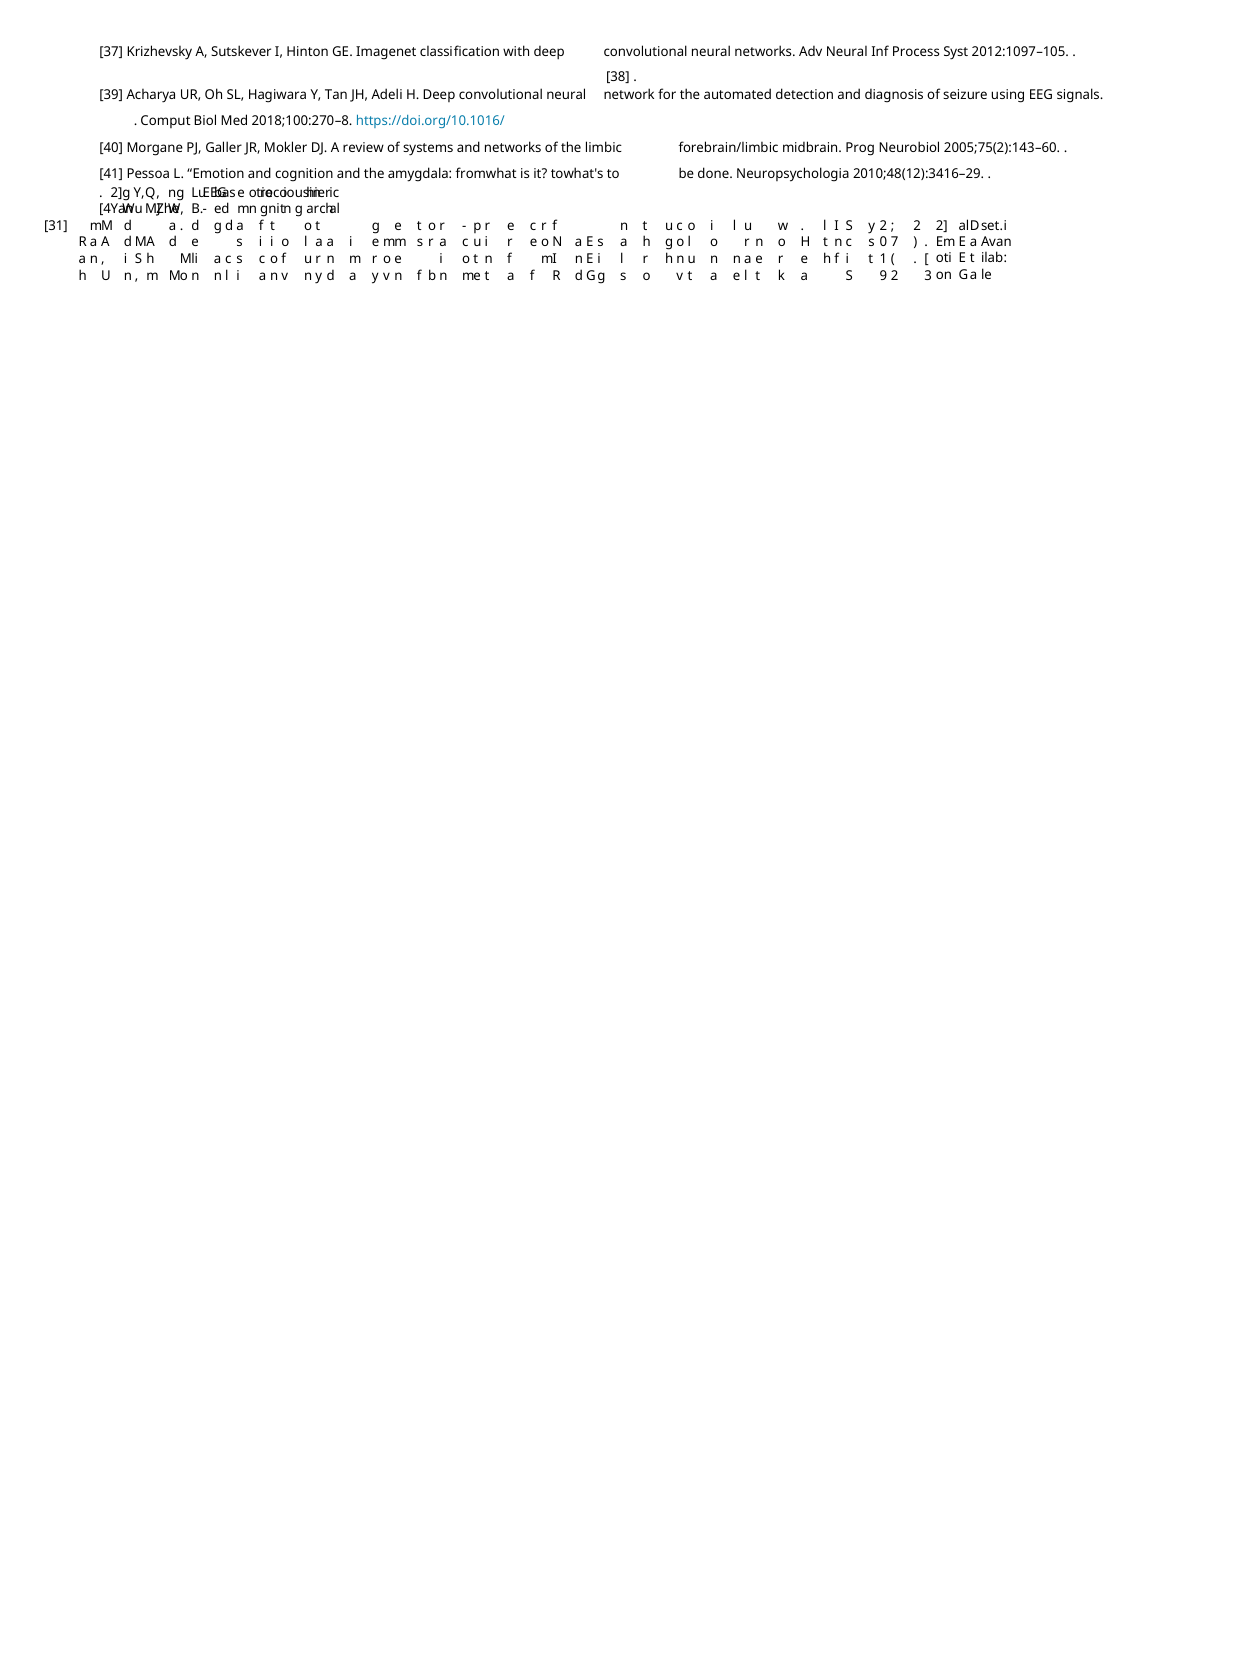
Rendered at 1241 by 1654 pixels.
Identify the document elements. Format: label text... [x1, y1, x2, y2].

picture [499, 115, 504, 125]
picture [389, 115, 396, 125]
picture [485, 115, 489, 125]
picture [451, 115, 455, 125]
text [41] Pessoa L. “Emotion and cognition and the amygdala: fromwhat is it? towhat's to be done. Neuropsychologia 2010;48(12):3416–29. . [99, 159, 1164, 184]
picture [470, 115, 474, 125]
text [32] Emotional EEG Dataset. Available in: [924, 217, 1014, 283]
picture [374, 118, 380, 128]
picture [396, 115, 401, 125]
text [38] . [78, 61, 1164, 86]
picture [446, 115, 451, 125]
text . Comput Biol Med 2018;100:270–8. https://doi.org/10.1016/ [40] Morgane PJ, Galler JR, Mokler DJ. A review of systems and networks of the limbic forebrain/limbic midbrain. Prog Neurobiol 2005;75(2):143–60. . [99, 103, 1164, 158]
text [37] Krizhevsky A, Sutskever I, Hinton GE. Imagenet classification with deep convolutional neural networks. Adv Neural Inf Process Syst 2012:1097–105. . [99, 36, 1134, 61]
picture [478, 115, 484, 125]
picture [459, 115, 465, 125]
picture [425, 118, 431, 125]
picture [410, 118, 416, 125]
picture [364, 117, 369, 125]
text [39] Acharya UR, Oh SL, Hagiwara Y, Tan JH, Adeli H. Deep convolutional neural network for the automated detection and diagnosis of seizure using EEG signals. [99, 86, 1149, 103]
